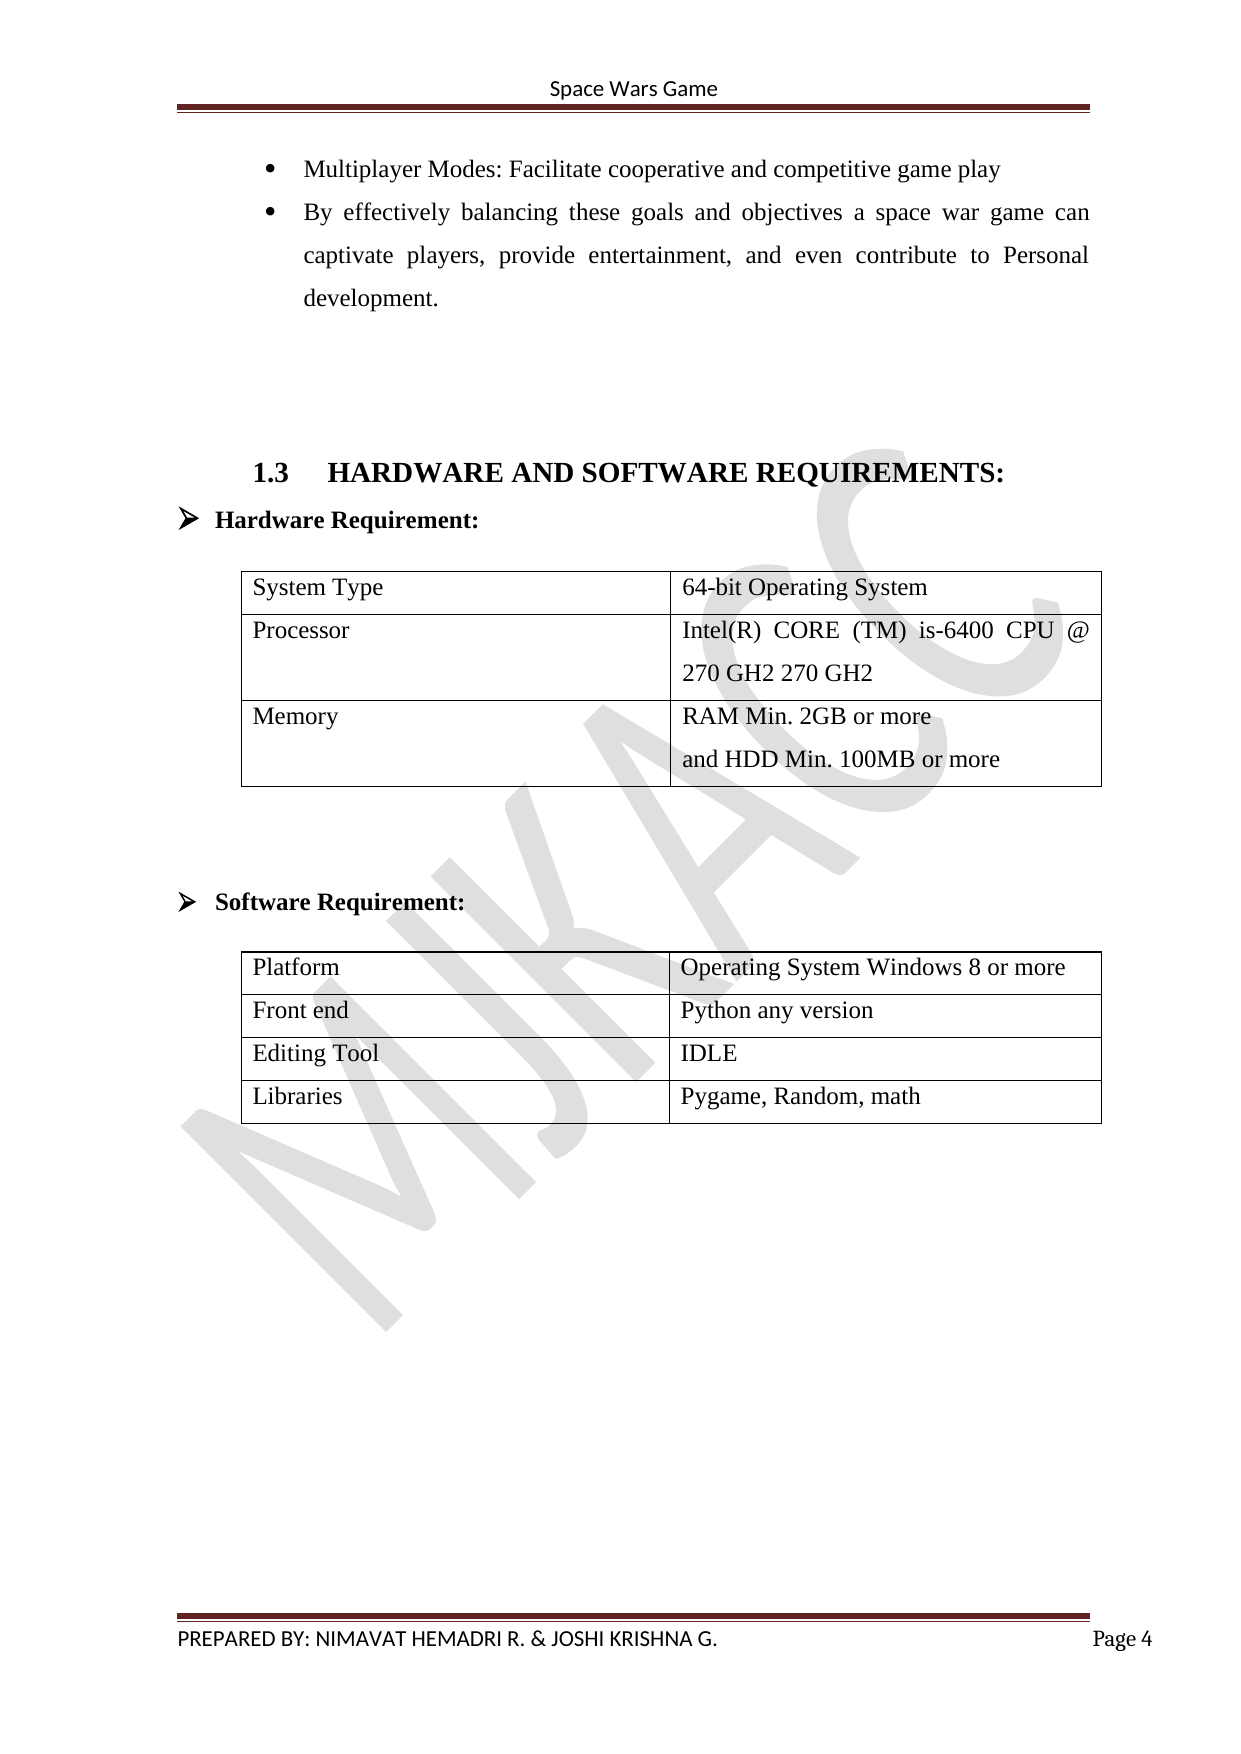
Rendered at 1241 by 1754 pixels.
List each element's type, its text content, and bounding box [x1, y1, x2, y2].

table_cell Editing Tool [242, 1038, 669, 1080]
table_header System Type [242, 572, 670, 614]
table_cell Pygame, Random, math [670, 1081, 1101, 1123]
table_header Platform [242, 953, 669, 994]
table_cell Python any version [670, 995, 1101, 1037]
table_cell Processor [242, 615, 670, 700]
list Software Requirement: [177, 887, 1090, 916]
table_cell IDLE [670, 1038, 1101, 1080]
list HARDWARE AND SOFTWARE REQUIREMENTS: [252, 455, 1090, 489]
list Multiplayer Modes: Facilitate cooperative and competitive game play [266, 154, 1090, 183]
list Hardware Requirement: [177, 505, 1090, 535]
table_cell Front end [242, 995, 669, 1037]
table_cell Intel(R) CORE (TM) is-6400 CPU @ 270 GH2 270 GH2 [671, 615, 1101, 700]
table_cell Libraries [242, 1081, 669, 1123]
table_cell Memory [242, 701, 670, 786]
list By effectively balancing these goals and objectives a space war game can captivate players, provide entertainment, and even contribute to Personal development. [266, 197, 1090, 312]
table_header 64-bit Operating System [671, 572, 1101, 614]
table_header Operating System Windows 8 or more [670, 953, 1101, 994]
table_cell RAM Min. 2GB or more and HDD Min. 100MB or more [671, 701, 1101, 786]
